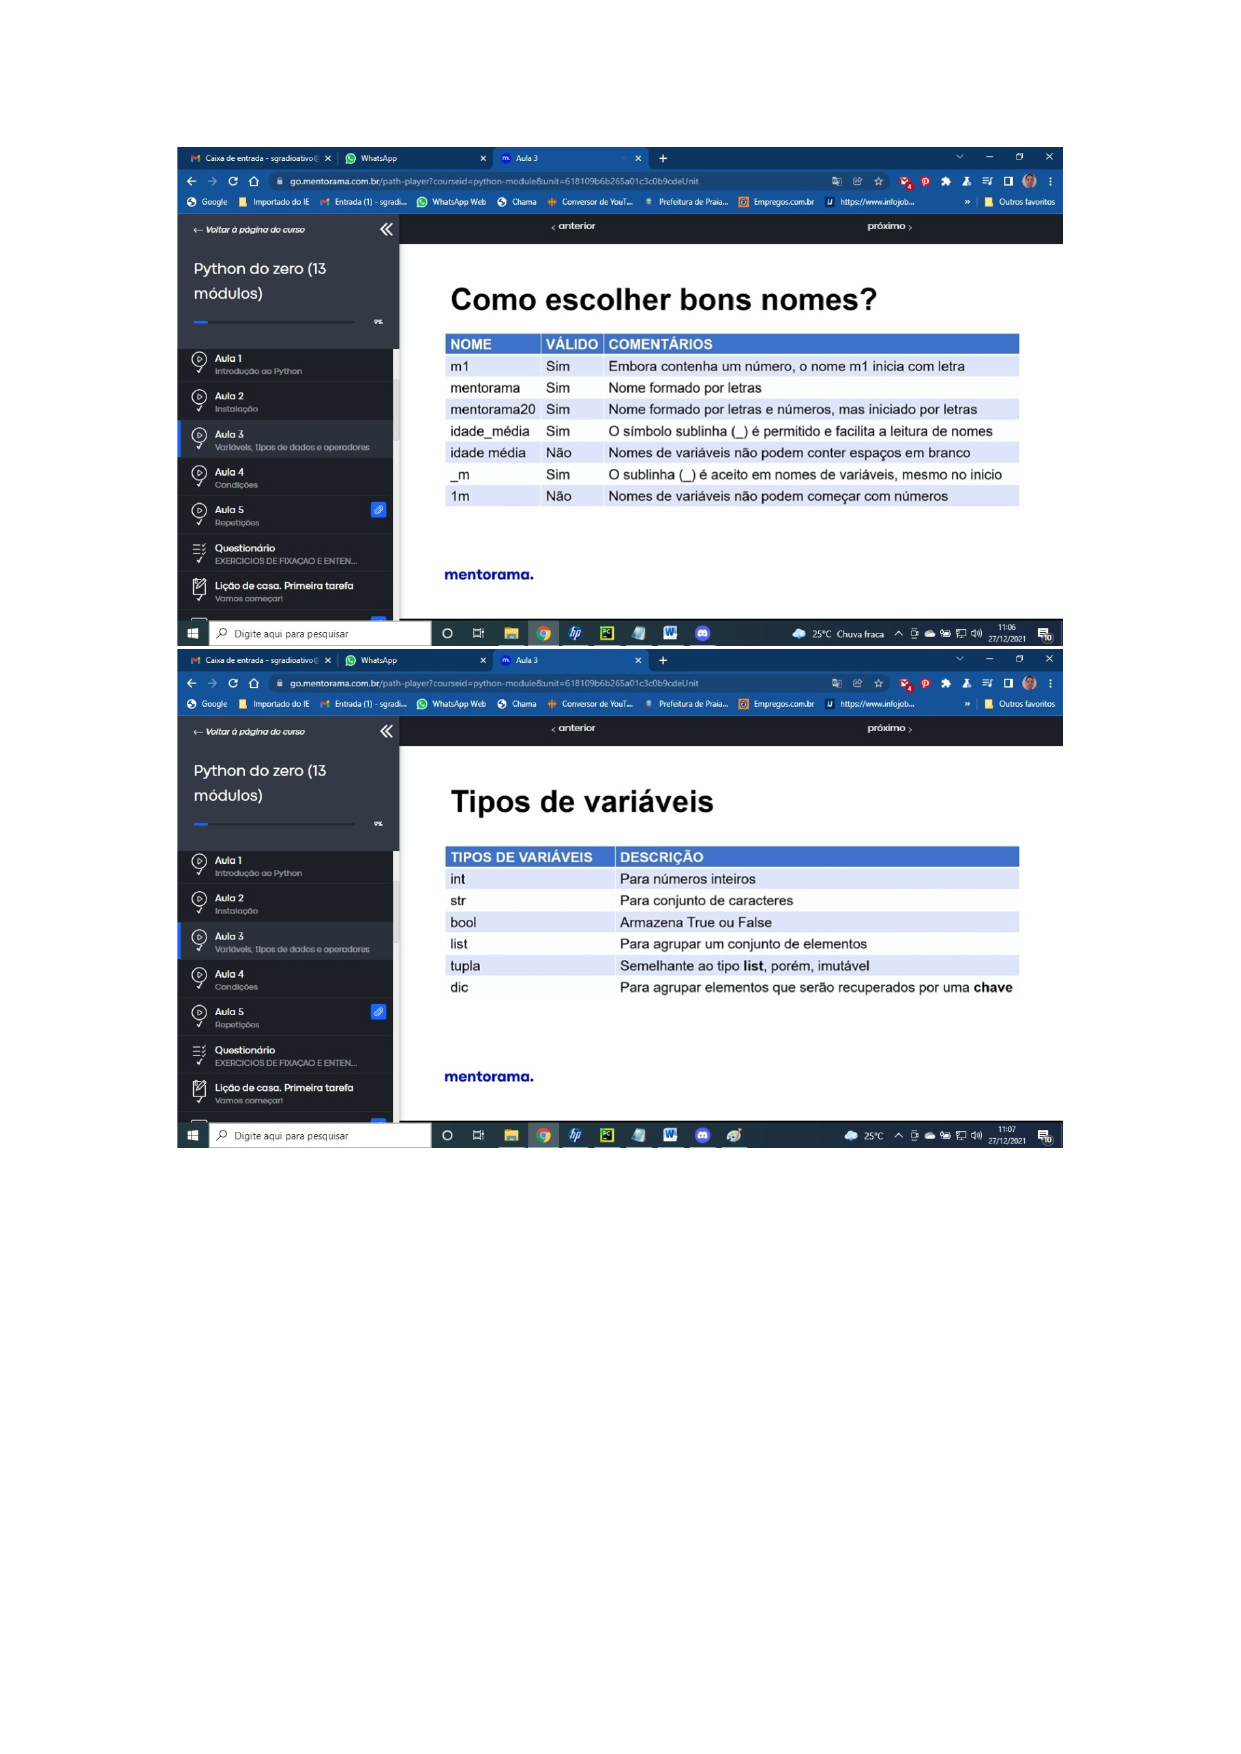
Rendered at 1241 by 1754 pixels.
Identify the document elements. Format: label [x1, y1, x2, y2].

picture [177, 649, 1063, 1148]
picture [177, 147, 1063, 646]
